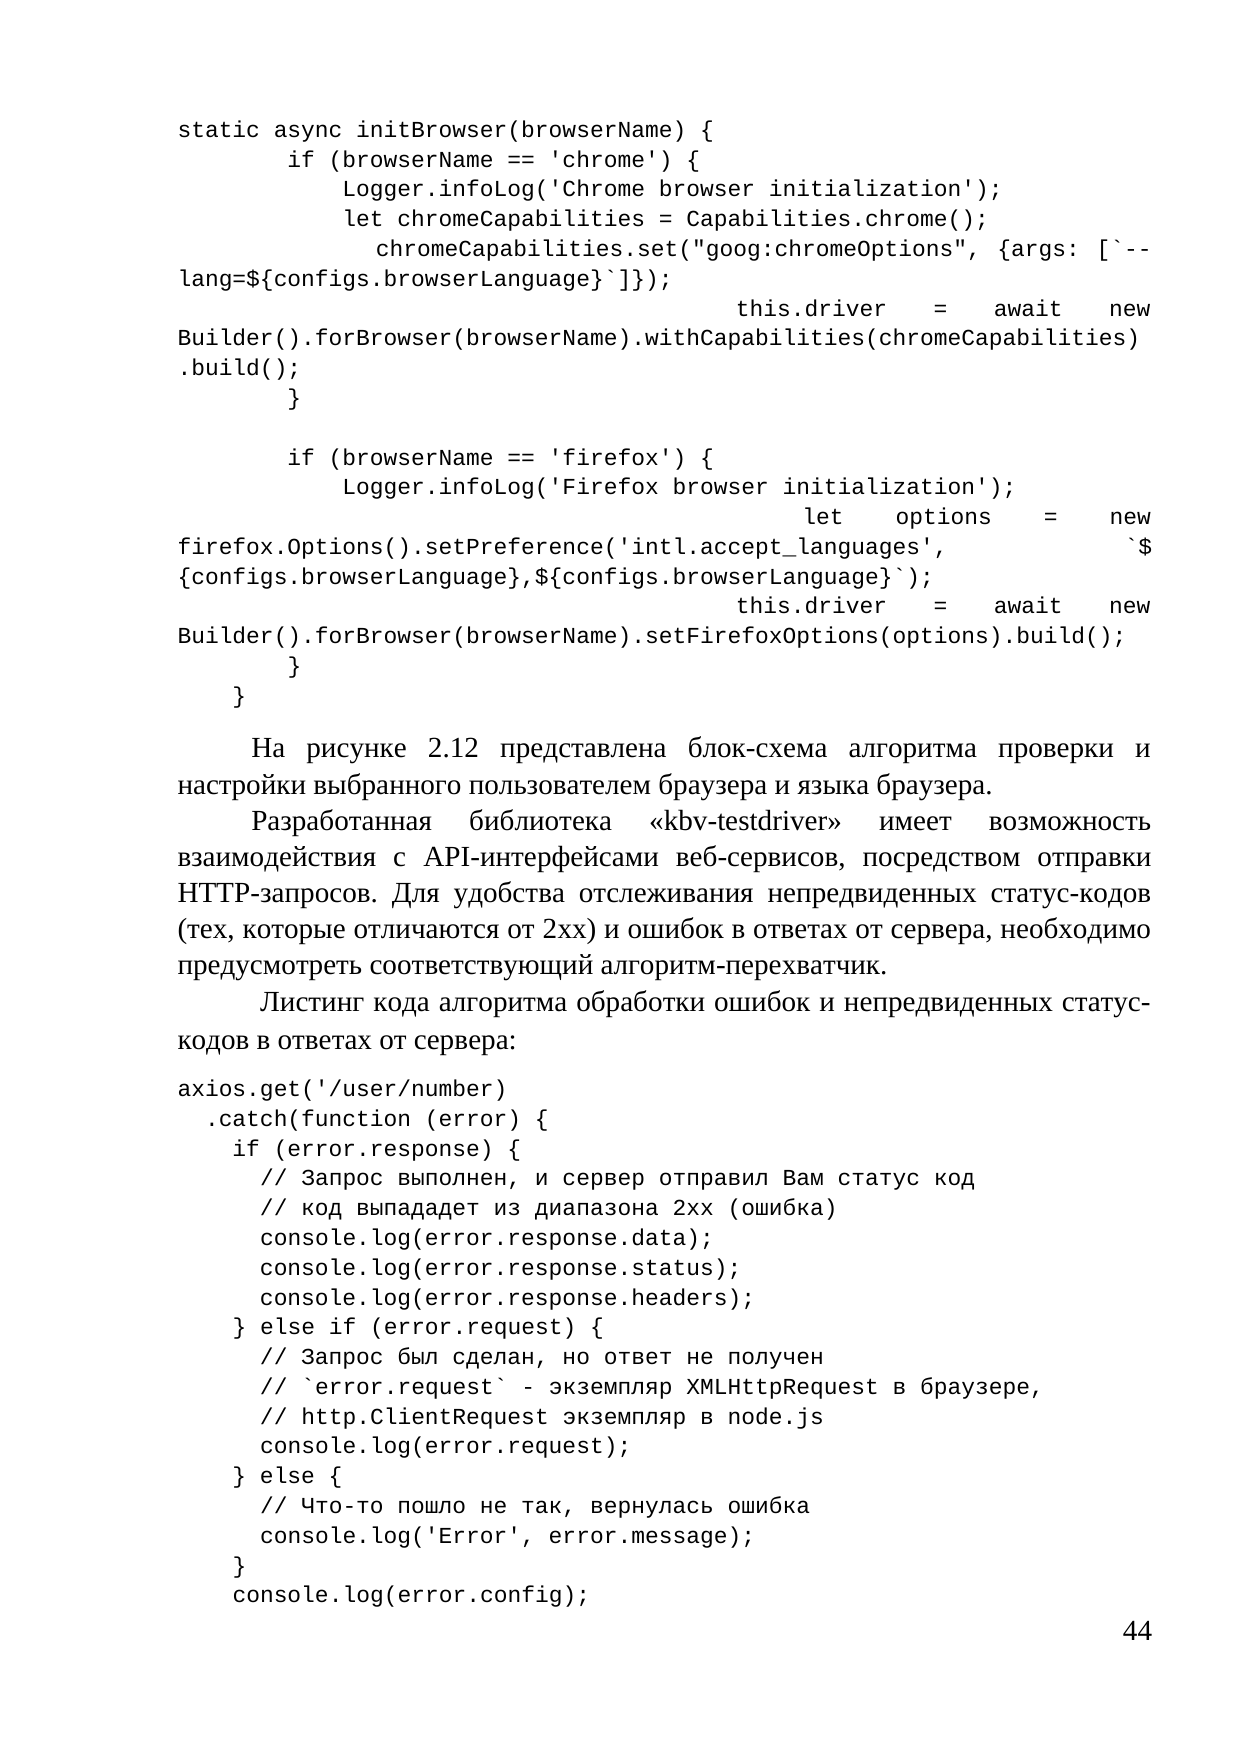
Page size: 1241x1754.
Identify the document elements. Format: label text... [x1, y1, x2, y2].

text console.log('Error', error.message); [177, 1524, 1152, 1550]
text this.driver = await new Builder().forBrowser(browserName).withCapabilities(chromeCapabilities).build(); [177, 297, 1152, 382]
text static async initBrowser(browserName) { [177, 118, 1152, 144]
text Разработанная библиотека «kbv-testdriver» имеет возможность взаимодействия с API-интерфейсами веб-сервисов, посредством отправки HTTP-запросов. Для удобства отслеживания непредвиденных статус-кодов (тех, которые отличаются от 2xx) и ошибок в ответах от сервера, необходимо предусмотреть соответствующий алгоритм-перехватчик. [177, 803, 1152, 981]
text console.log(error.response.headers); [177, 1286, 1152, 1312]
text } [177, 386, 1152, 412]
text // http.ClientRequest экземпляр в node.js [177, 1405, 1152, 1431]
text let options = new firefox.Options().setPreference('intl.accept_languages', `${configs.browserLanguage},${configs.browserLanguage}`); [177, 505, 1152, 591]
text let chromeCapabilities = Capabilities.chrome(); [177, 207, 1152, 233]
text // Что-то пошло не так, вернулась ошибка [177, 1494, 1152, 1520]
text .catch(function (error) { [177, 1107, 1152, 1133]
text if (error.response) { [177, 1137, 1152, 1163]
text // `error.request` - экземпляр XMLHttpRequest в браузере, [177, 1375, 1152, 1401]
text } [177, 684, 1152, 710]
text console.log(error.response.data); [177, 1226, 1152, 1252]
text } else if (error.request) { [177, 1316, 1152, 1342]
text console.log(error.config); [177, 1584, 1152, 1610]
text chromeCapabilities.set("goog:chromeOptions", {args: [`--lang=${configs.browserLanguage}`]}); [177, 237, 1152, 293]
text // код выпададет из диапазона 2хх (ошибка) [177, 1197, 1152, 1222]
text console.log(error.response.status); [177, 1256, 1152, 1282]
text if (browserName == 'firefox') { [177, 446, 1152, 472]
text this.driver = await new Builder().forBrowser(browserName).setFirefoxOptions(options).build(); [177, 595, 1152, 651]
text } [177, 654, 1152, 680]
text // Запрос выполнен, и сервер отправил Вам статус код [177, 1167, 1152, 1193]
text Logger.infoLog('Firefox browser initialization'); [177, 476, 1152, 502]
text На рисунке 2.12 представлена блок-схема алгоритма проверки и настройки выбранного пользователем браузера и языка браузера. [177, 731, 1152, 800]
text console.log(error.request); [177, 1435, 1152, 1461]
text if (browserName == 'chrome') { [177, 148, 1152, 174]
text } [177, 1554, 1152, 1580]
text Logger.infoLog('Chrome browser initialization'); [177, 178, 1152, 204]
text } else { [177, 1465, 1152, 1491]
text // Запрос был сделан, но ответ не получен [177, 1346, 1152, 1371]
text Листинг кода алгоритма обработки ошибок и непредвиденных статус-кодов в ответах от сервера: [177, 984, 1152, 1056]
text axios.get('/user/number) [177, 1077, 1152, 1103]
